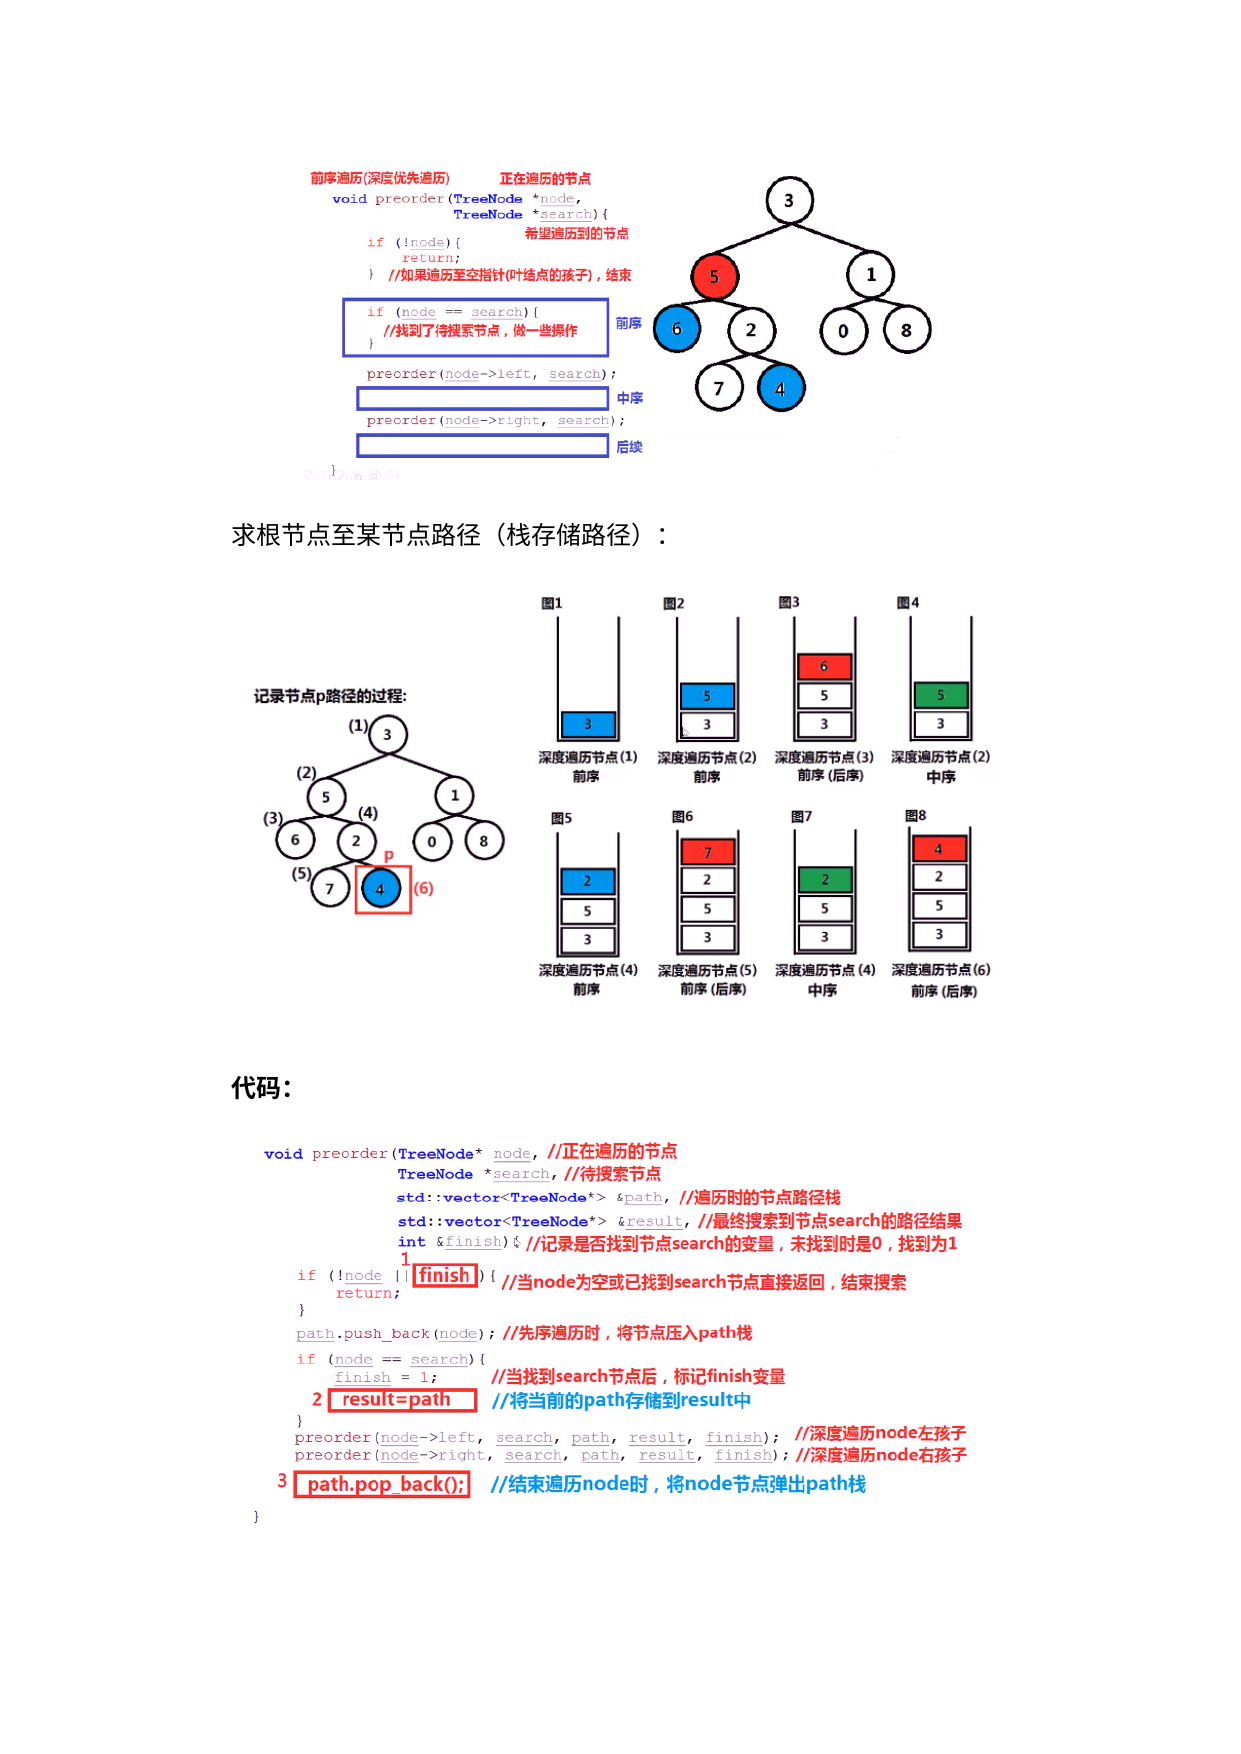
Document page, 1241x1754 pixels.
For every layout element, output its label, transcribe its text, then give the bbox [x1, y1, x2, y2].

picture [303, 162, 937, 480]
text 求根节点至某节点路径（栈存储路径）： [187, 501, 1053, 566]
text 代码： [187, 1054, 1053, 1119]
picture [254, 1137, 987, 1526]
picture [243, 584, 997, 1010]
